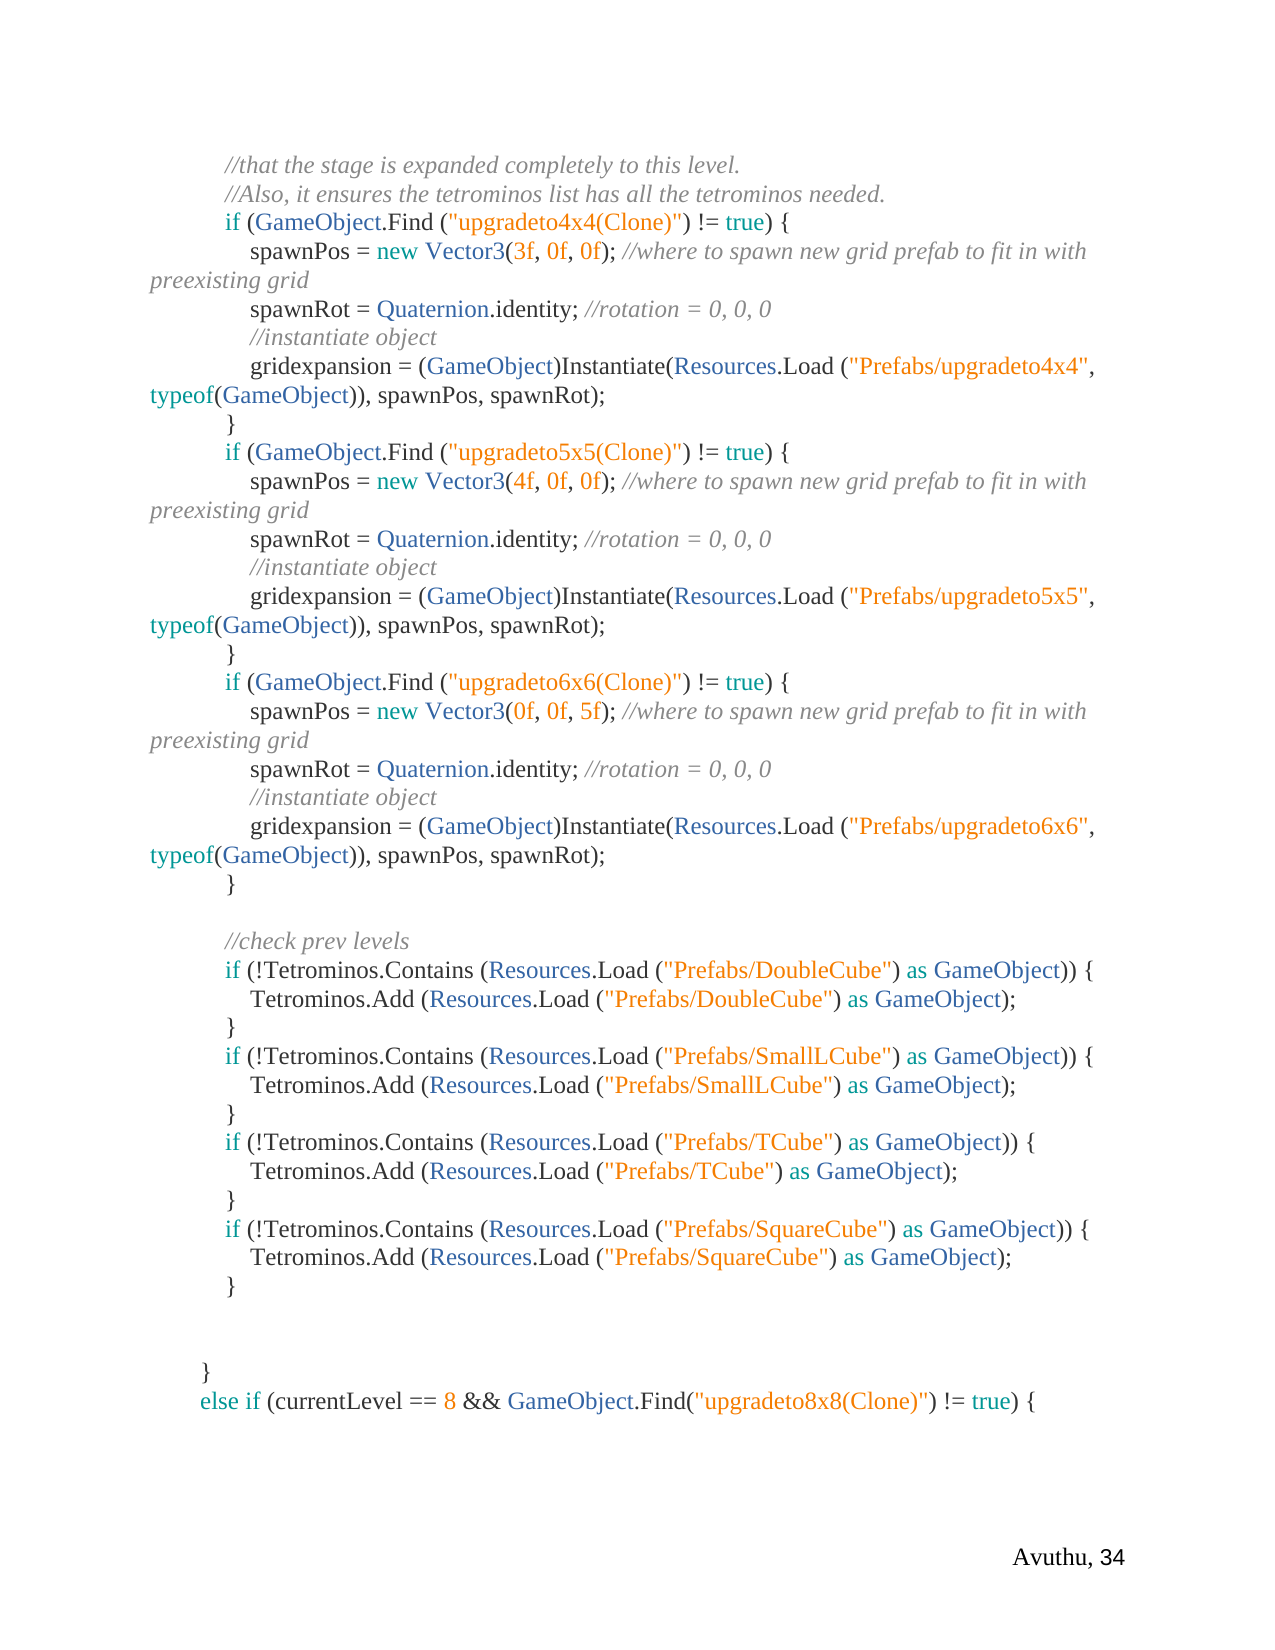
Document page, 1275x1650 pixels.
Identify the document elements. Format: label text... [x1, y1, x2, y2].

text } [150, 1357, 1125, 1386]
text if (!Tetrominos.Contains (Resources.Load ("Prefabs/SmallLCube") as GameObject)) { [150, 1041, 1125, 1070]
text } [150, 1271, 1125, 1300]
text } [150, 639, 1125, 667]
text Tetrominos.Add (Resources.Load ("Prefabs/TCube") as GameObject); [150, 1156, 1125, 1185]
text if (GameObject.Find ("upgradeto5x5(Clone)") != true) { [150, 437, 1125, 466]
text //check prev levels [150, 926, 1125, 955]
text gridexpansion = (GameObject)Instantiate(Resources.Load ("Prefabs/upgradeto6x6", typeof(GameObject)), spawnPos, spawnRot); [150, 811, 1125, 869]
text Tetrominos.Add (Resources.Load ("Prefabs/SquareCube") as GameObject); [150, 1242, 1125, 1271]
text gridexpansion = (GameObject)Instantiate(Resources.Load ("Prefabs/upgradeto5x5", typeof(GameObject)), spawnPos, spawnRot); [150, 581, 1125, 639]
text if (GameObject.Find ("upgradeto4x4(Clone)") != true) { [150, 207, 1125, 236]
text gridexpansion = (GameObject)Instantiate(Resources.Load ("Prefabs/upgradeto4x4", typeof(GameObject)), spawnPos, spawnRot); [150, 351, 1125, 409]
text } [150, 1012, 1125, 1041]
text //instantiate object [150, 322, 1125, 351]
text if (!Tetrominos.Contains (Resources.Load ("Prefabs/DoubleCube") as GameObject)) { [150, 955, 1125, 984]
text Tetrominos.Add (Resources.Load ("Prefabs/DoubleCube") as GameObject); [150, 984, 1125, 1012]
text //Also, it ensures the tetrominos list has all the tetrominos needed. [150, 179, 1125, 207]
text spawnPos = new Vector3(4f, 0f, 0f); //where to spawn new grid prefab to fit in with preexisting grid [150, 466, 1125, 524]
text if (GameObject.Find ("upgradeto6x6(Clone)") != true) { [150, 667, 1125, 696]
text Tetrominos.Add (Resources.Load ("Prefabs/SmallLCube") as GameObject); [150, 1070, 1125, 1099]
text } [150, 869, 1125, 897]
text //instantiate object [150, 552, 1125, 581]
text spawnPos = new Vector3(3f, 0f, 0f); //where to spawn new grid prefab to fit in with preexisting grid [150, 236, 1125, 294]
text spawnRot = Quaternion.identity; //rotation = 0, 0, 0 [150, 754, 1125, 782]
text if (!Tetrominos.Contains (Resources.Load ("Prefabs/SquareCube") as GameObject)) { [150, 1214, 1125, 1242]
text //instantiate object [150, 782, 1125, 811]
text //that the stage is expanded completely to this level. [150, 150, 1125, 179]
text else if (currentLevel == 8 && GameObject.Find("upgradeto8x8(Clone)") != true) { [150, 1386, 1125, 1415]
text spawnRot = Quaternion.identity; //rotation = 0, 0, 0 [150, 294, 1125, 322]
text } [150, 409, 1125, 437]
text if (!Tetrominos.Contains (Resources.Load ("Prefabs/TCube") as GameObject)) { [150, 1127, 1125, 1156]
text spawnPos = new Vector3(0f, 0f, 5f); //where to spawn new grid prefab to fit in with preexisting grid [150, 696, 1125, 754]
text } [150, 1099, 1125, 1127]
text spawnRot = Quaternion.identity; //rotation = 0, 0, 0 [150, 524, 1125, 552]
text } [150, 1185, 1125, 1214]
